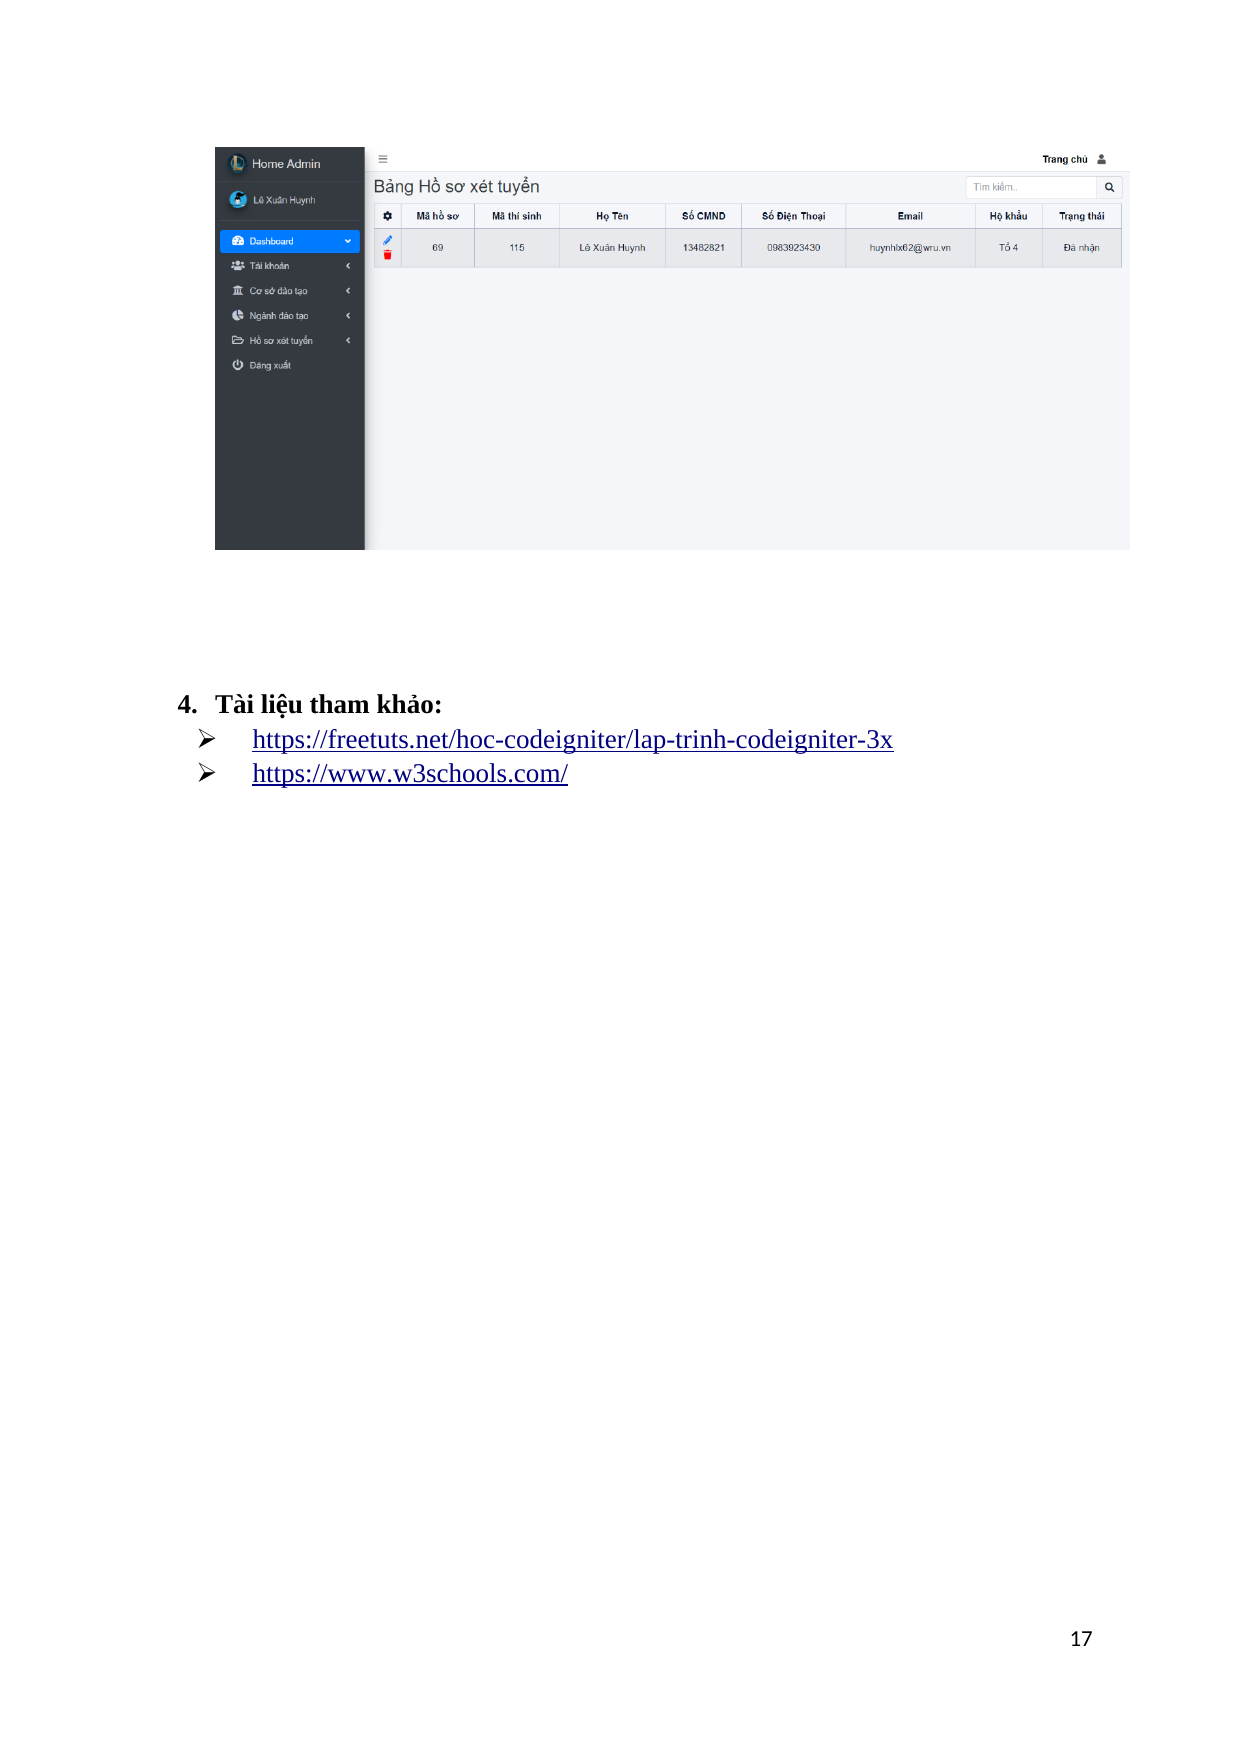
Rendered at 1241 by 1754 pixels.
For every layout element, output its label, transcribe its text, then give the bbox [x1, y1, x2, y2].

list Tài liệu tham khảo: [177, 688, 1092, 719]
list https://freetuts.net/hoc-codeigniter/lap-trinh-codeigniter-3x [196, 723, 1092, 755]
list https://www.w3schools.com/ [196, 757, 1092, 788]
picture [215, 147, 1131, 550]
